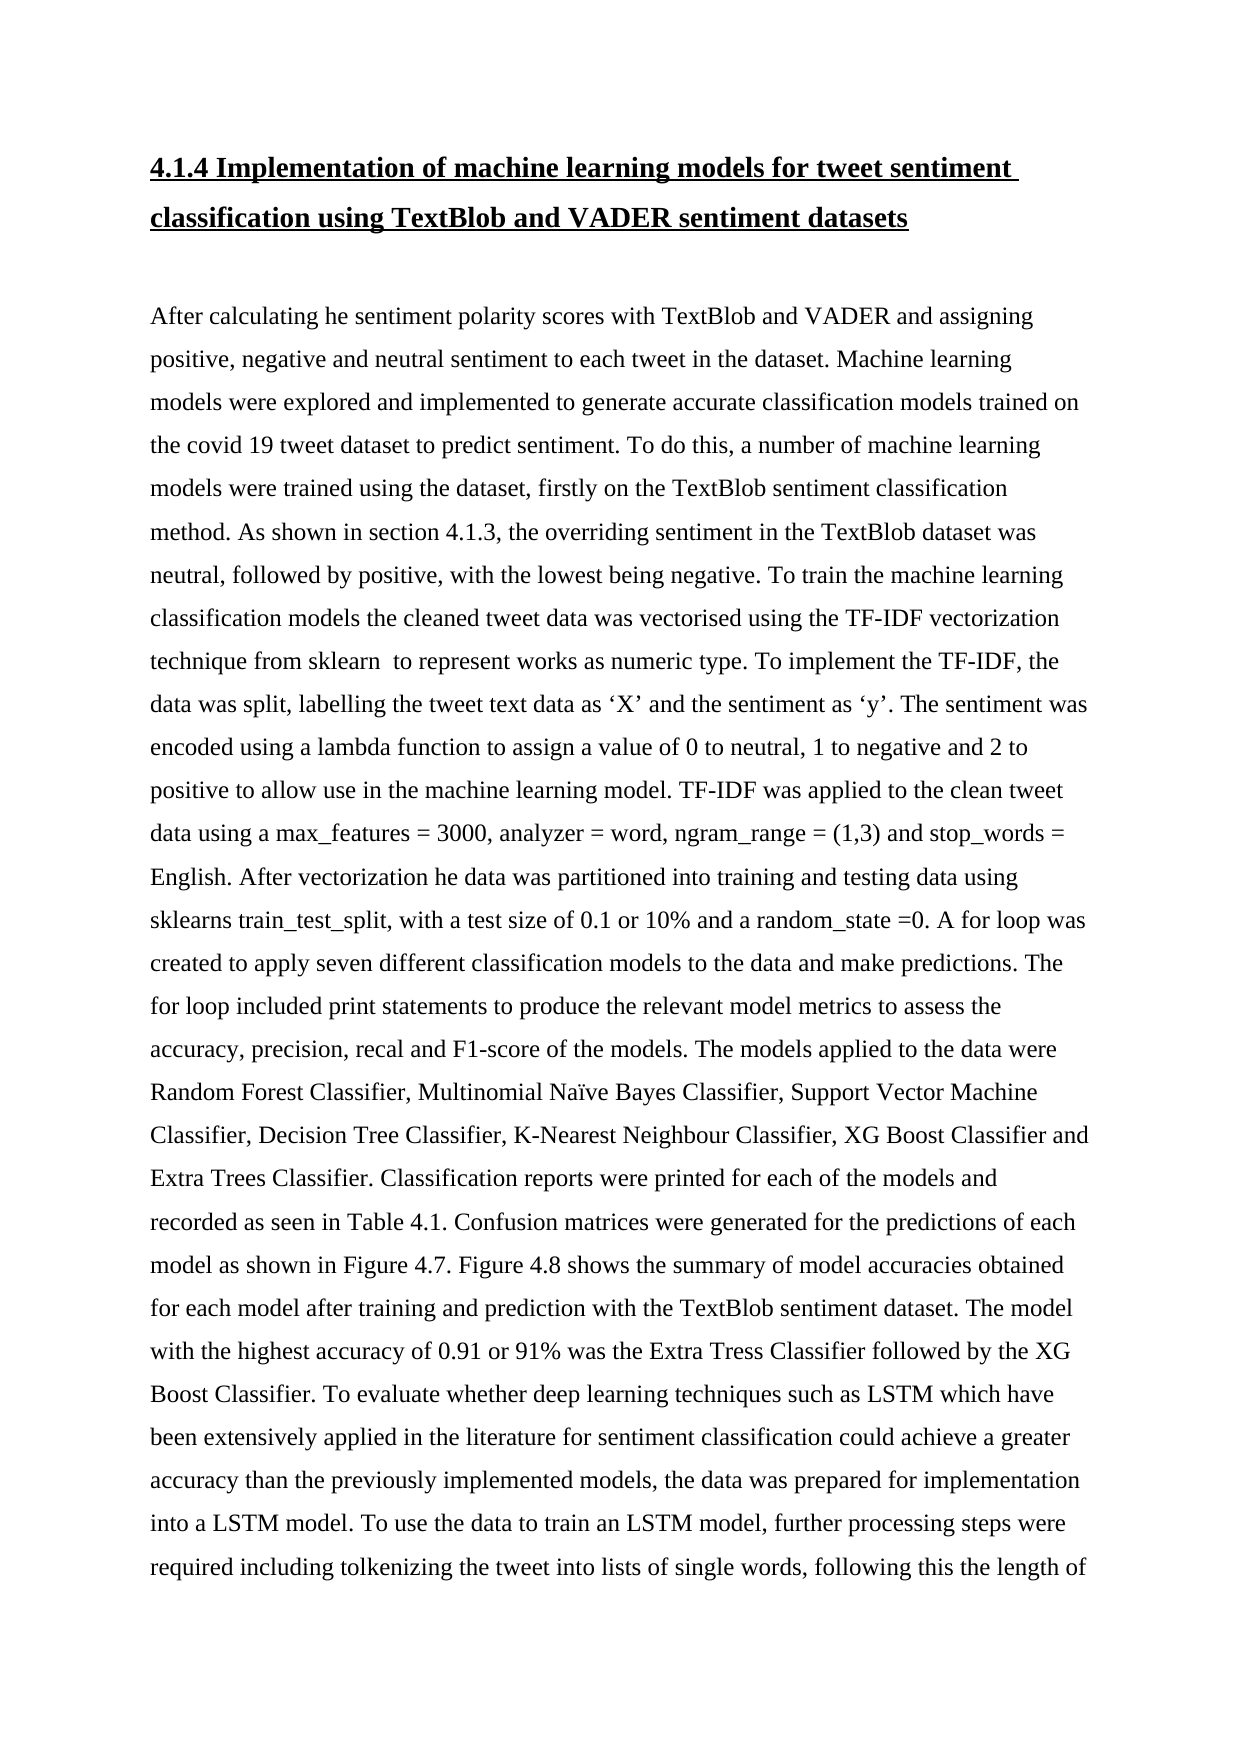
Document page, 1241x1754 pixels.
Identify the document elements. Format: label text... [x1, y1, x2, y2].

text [150, 301, 1090, 1580]
text 4.1.4 Implementation of machine learning models for tweet sentiment classification using TextBlob and VADER sentiment datasets [150, 150, 1090, 234]
